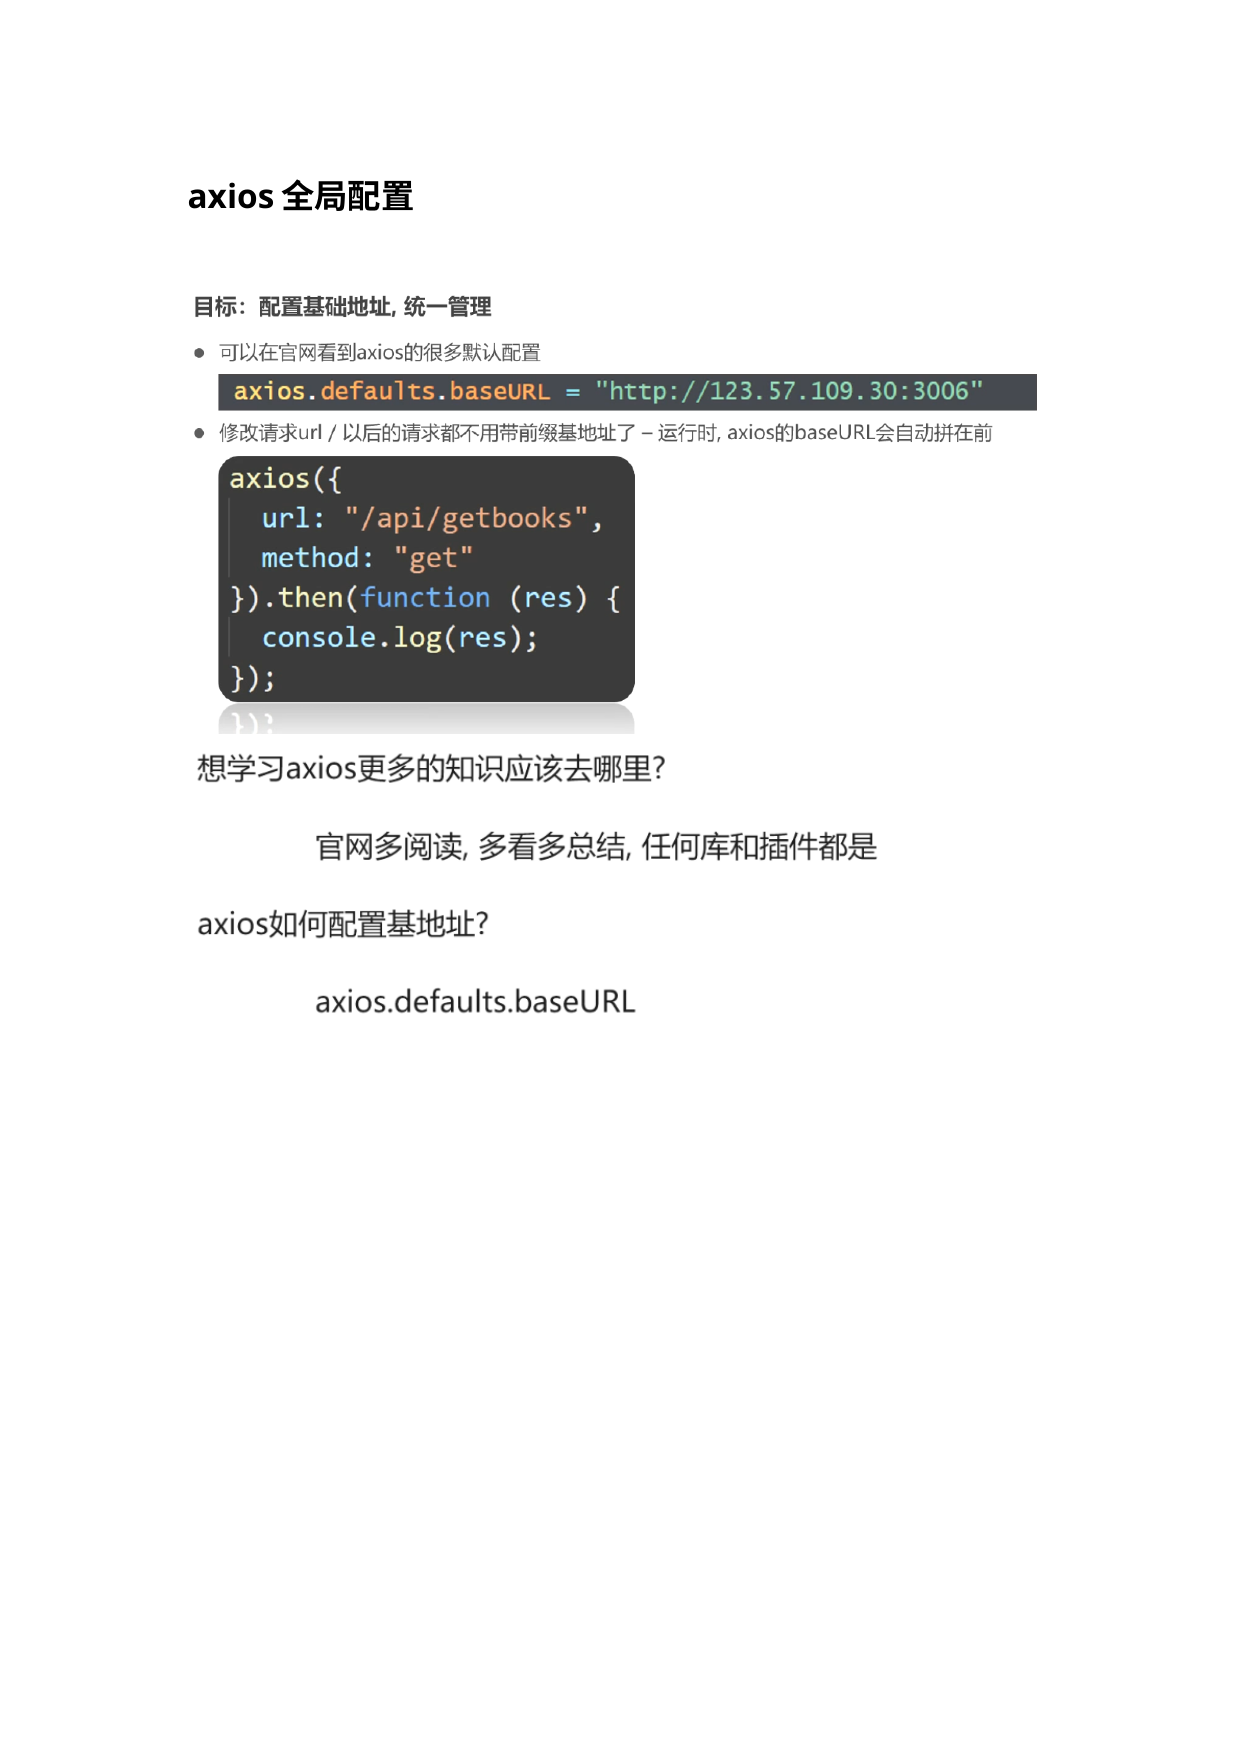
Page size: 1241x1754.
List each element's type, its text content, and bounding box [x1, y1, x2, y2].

picture [187, 289, 1053, 734]
subtitle axios全局配置 [187, 162, 1053, 227]
picture [187, 744, 889, 1047]
